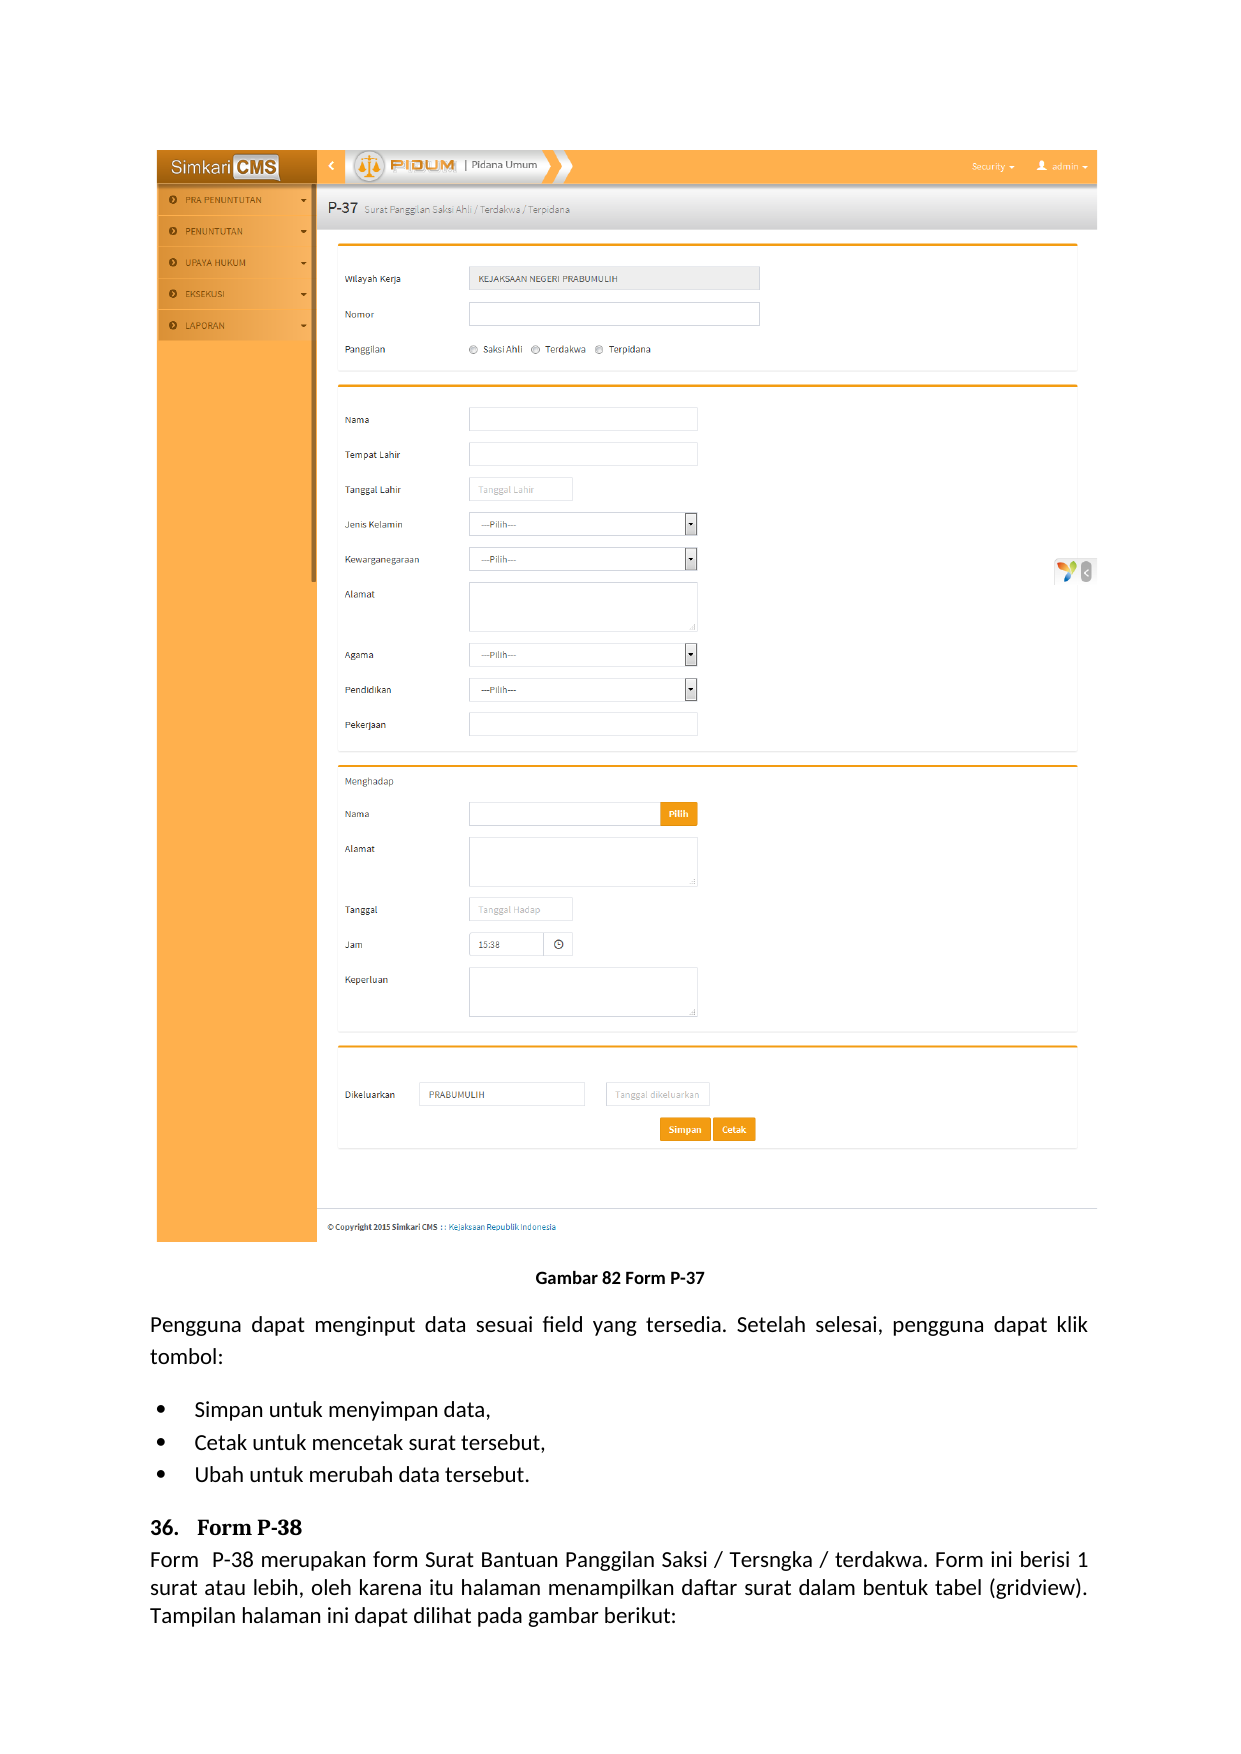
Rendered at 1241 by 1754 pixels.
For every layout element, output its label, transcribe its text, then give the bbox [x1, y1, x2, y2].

text Form P-38 merupakan form Surat Bantuan Panggilan Saksi / Tersngka / terdakwa. Form ini berisi 1 surat atau lebih, oleh karena itu halaman menampilkan daftar surat dalam bentuk tabel (gridview). Tampilan halaman ini dapat dilihat pada gambar berikut: [150, 1545, 1090, 1629]
text Pengguna dapat menginput data sesuai field yang tersedia. Setelah selesai, pengguna dapat klik tombol: [150, 1310, 1090, 1370]
list Cetak untuk mencetak surat tersebut, [157, 1428, 1090, 1456]
picture [156, 150, 1098, 1242]
list Ubah untuk merubah data tersebut. [157, 1460, 1090, 1488]
text Gambar 82 Form P-37 [150, 1266, 1090, 1289]
list Simpan untuk menyimpan data, [157, 1395, 1090, 1423]
subtitle Form P-38 [150, 1513, 1090, 1541]
